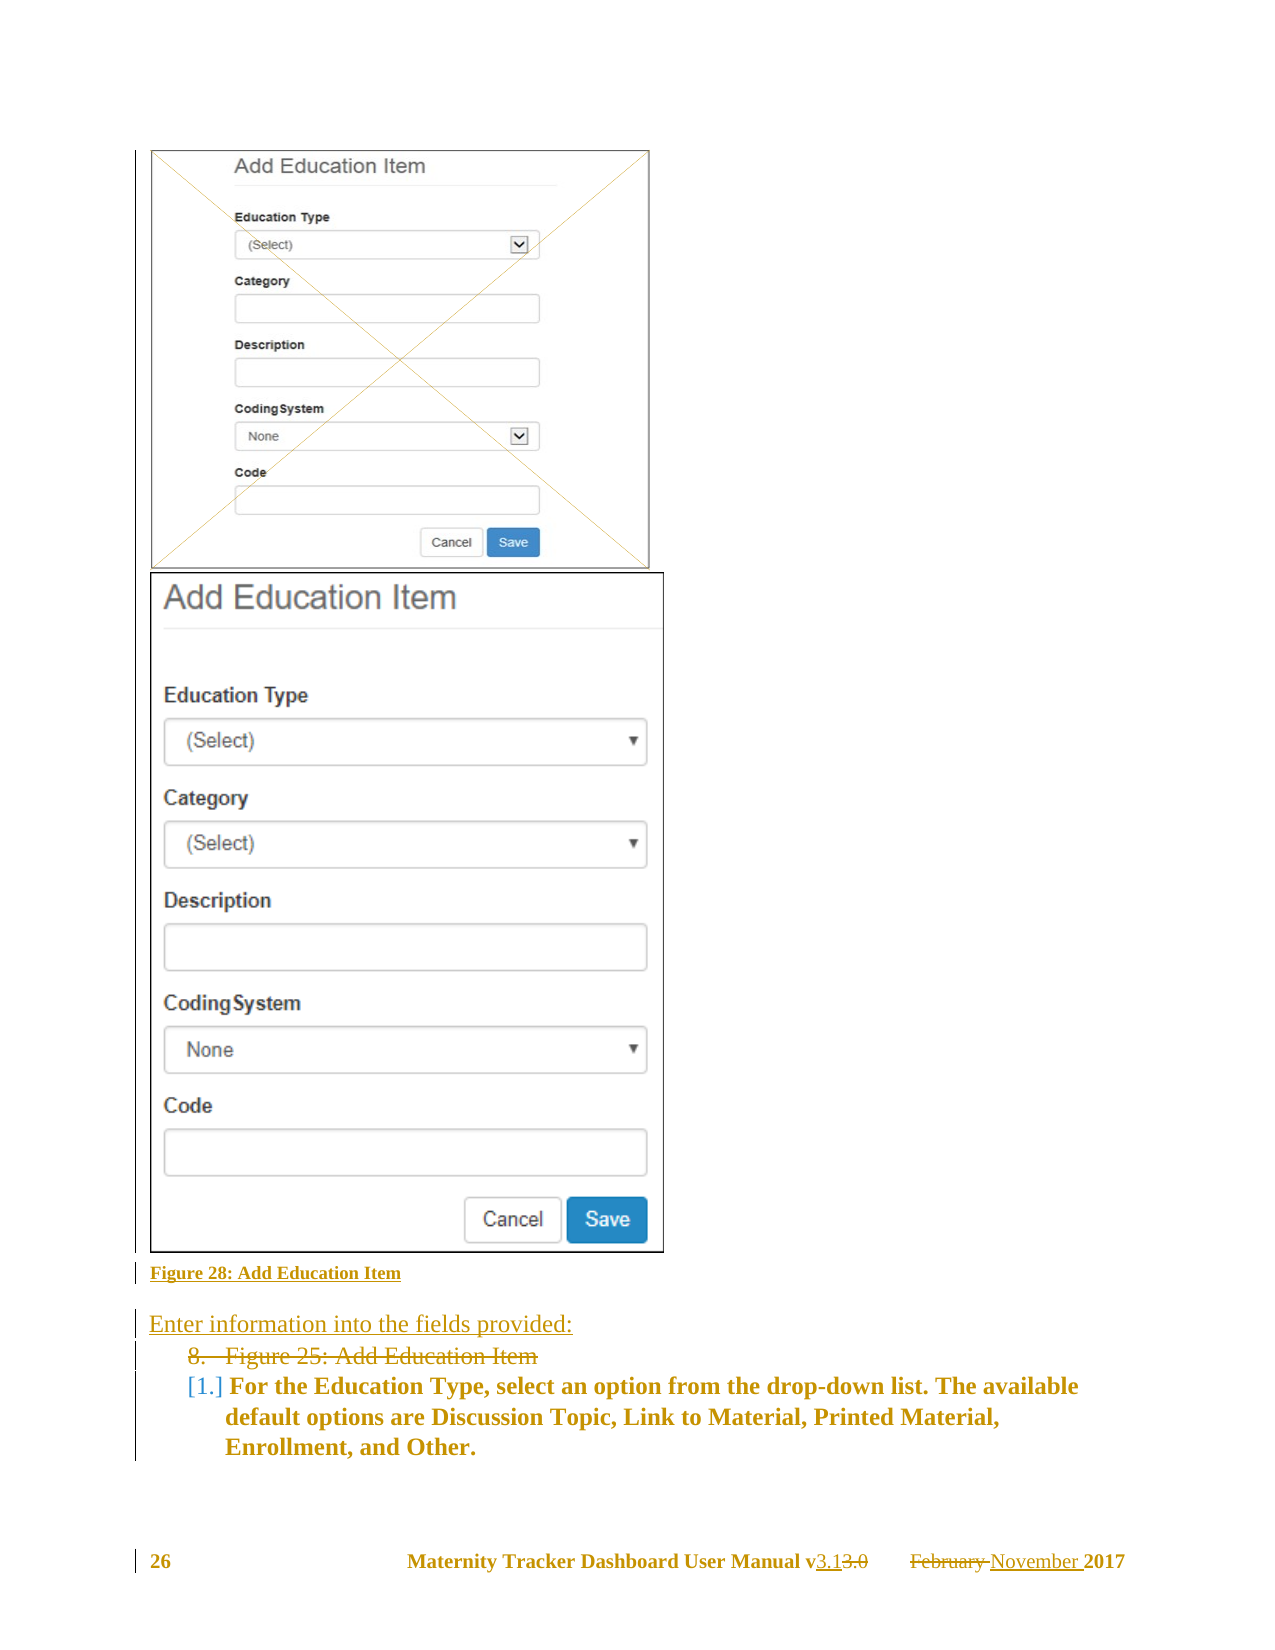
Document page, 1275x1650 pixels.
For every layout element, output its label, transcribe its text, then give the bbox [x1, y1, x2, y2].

list For the Education Type, select an option from the drop-down list. The available default options are Discussion Topic, Link to Material, Printed Material, Enrollment, and Other. [187, 1371, 1125, 1461]
picture [150, 572, 664, 1253]
picture [402, 151, 650, 569]
picture [150, 151, 398, 569]
picture [151, 362, 649, 571]
picture [152, 150, 648, 359]
